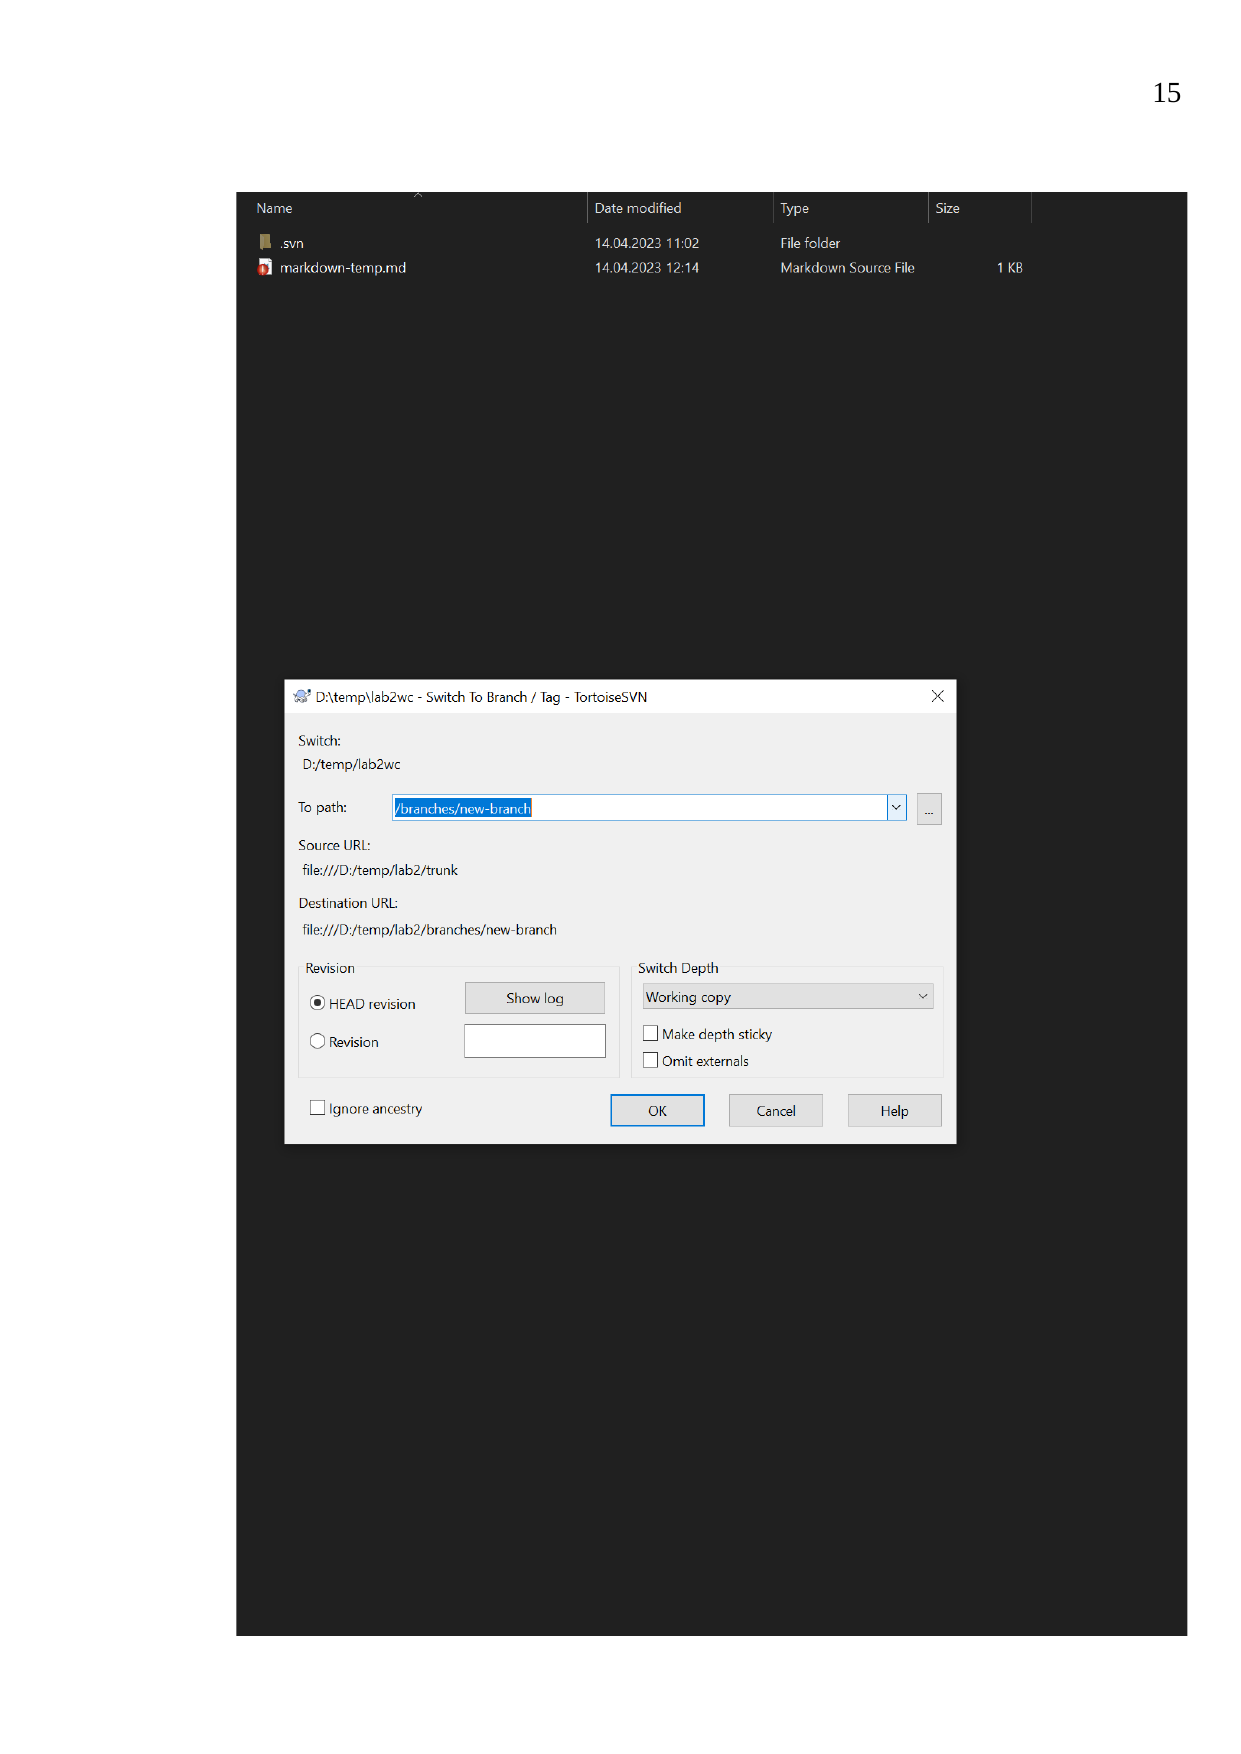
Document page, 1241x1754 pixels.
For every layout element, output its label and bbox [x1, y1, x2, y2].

picture [236, 192, 1188, 1636]
